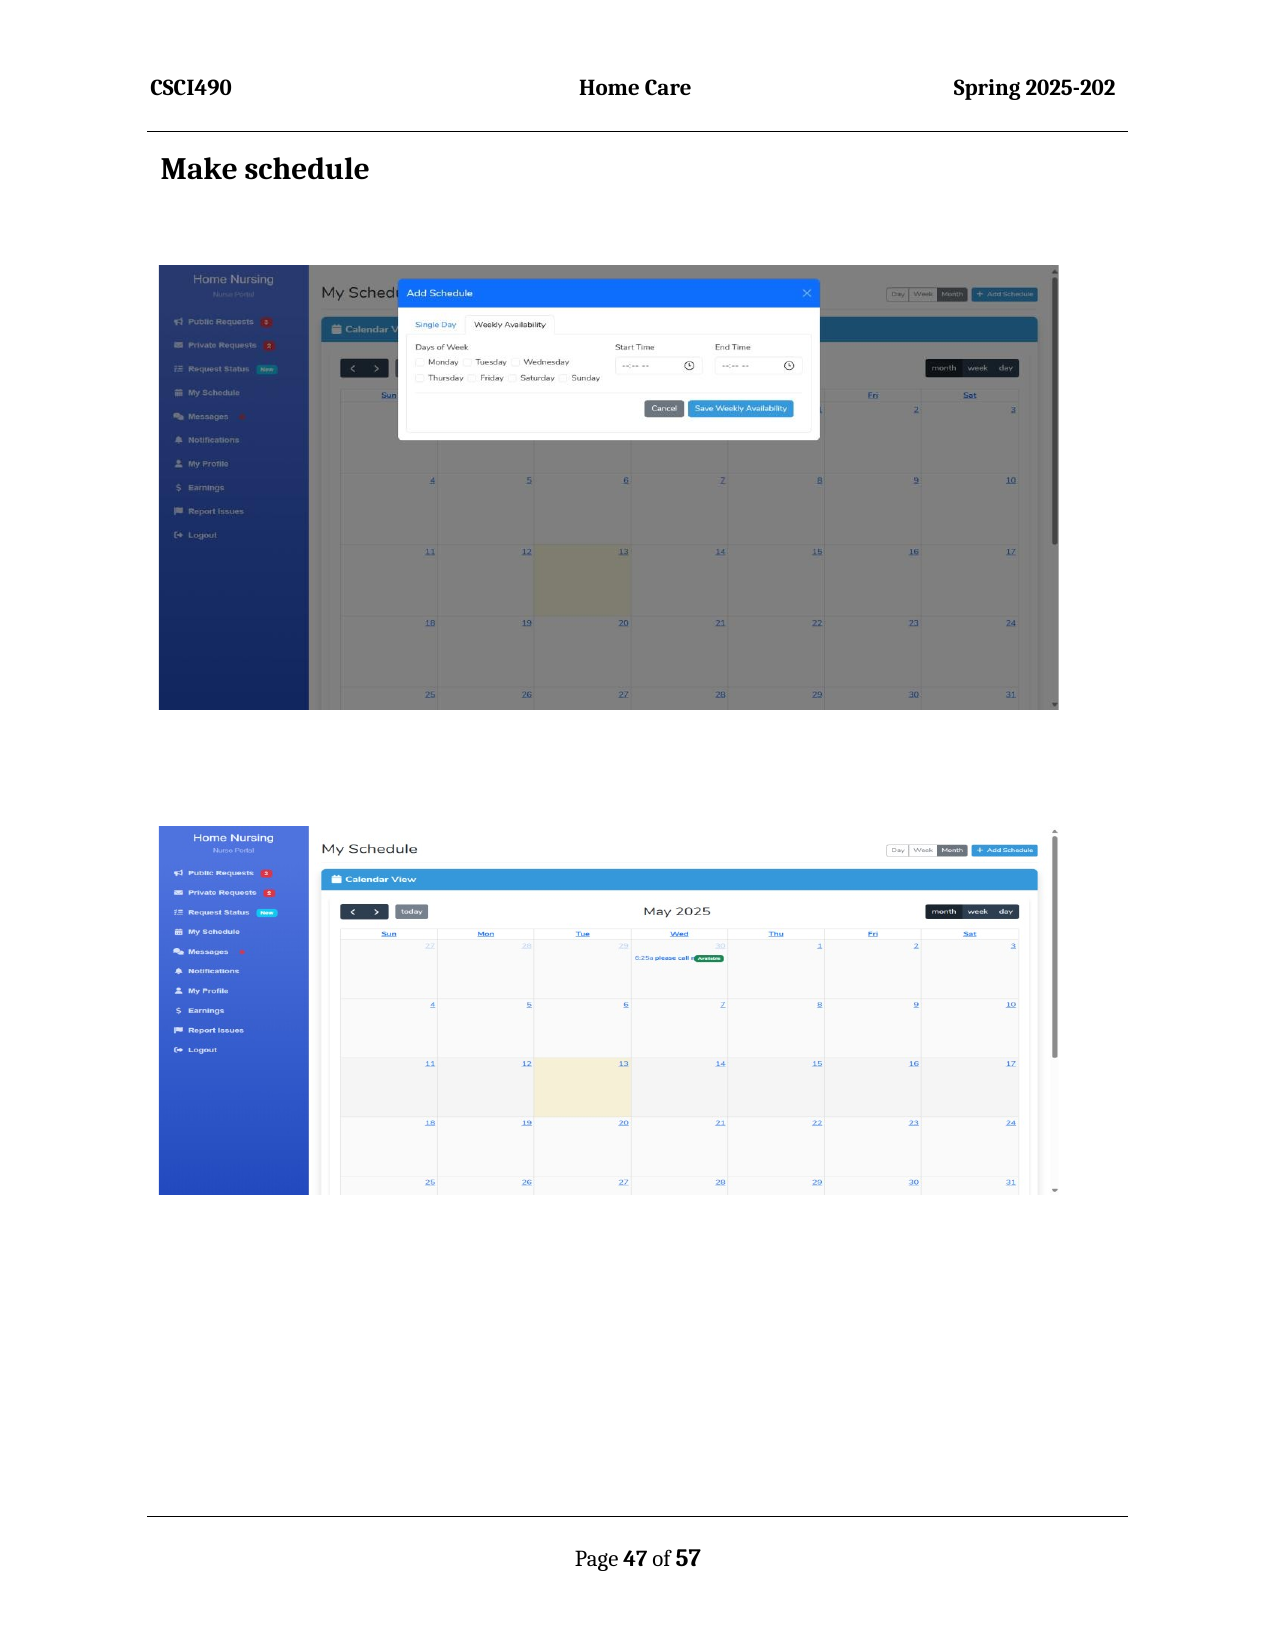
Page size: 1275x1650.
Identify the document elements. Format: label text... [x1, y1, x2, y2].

subtitle Make schedule [148, 151, 1212, 187]
picture [158, 265, 1059, 710]
picture [158, 826, 1059, 1195]
